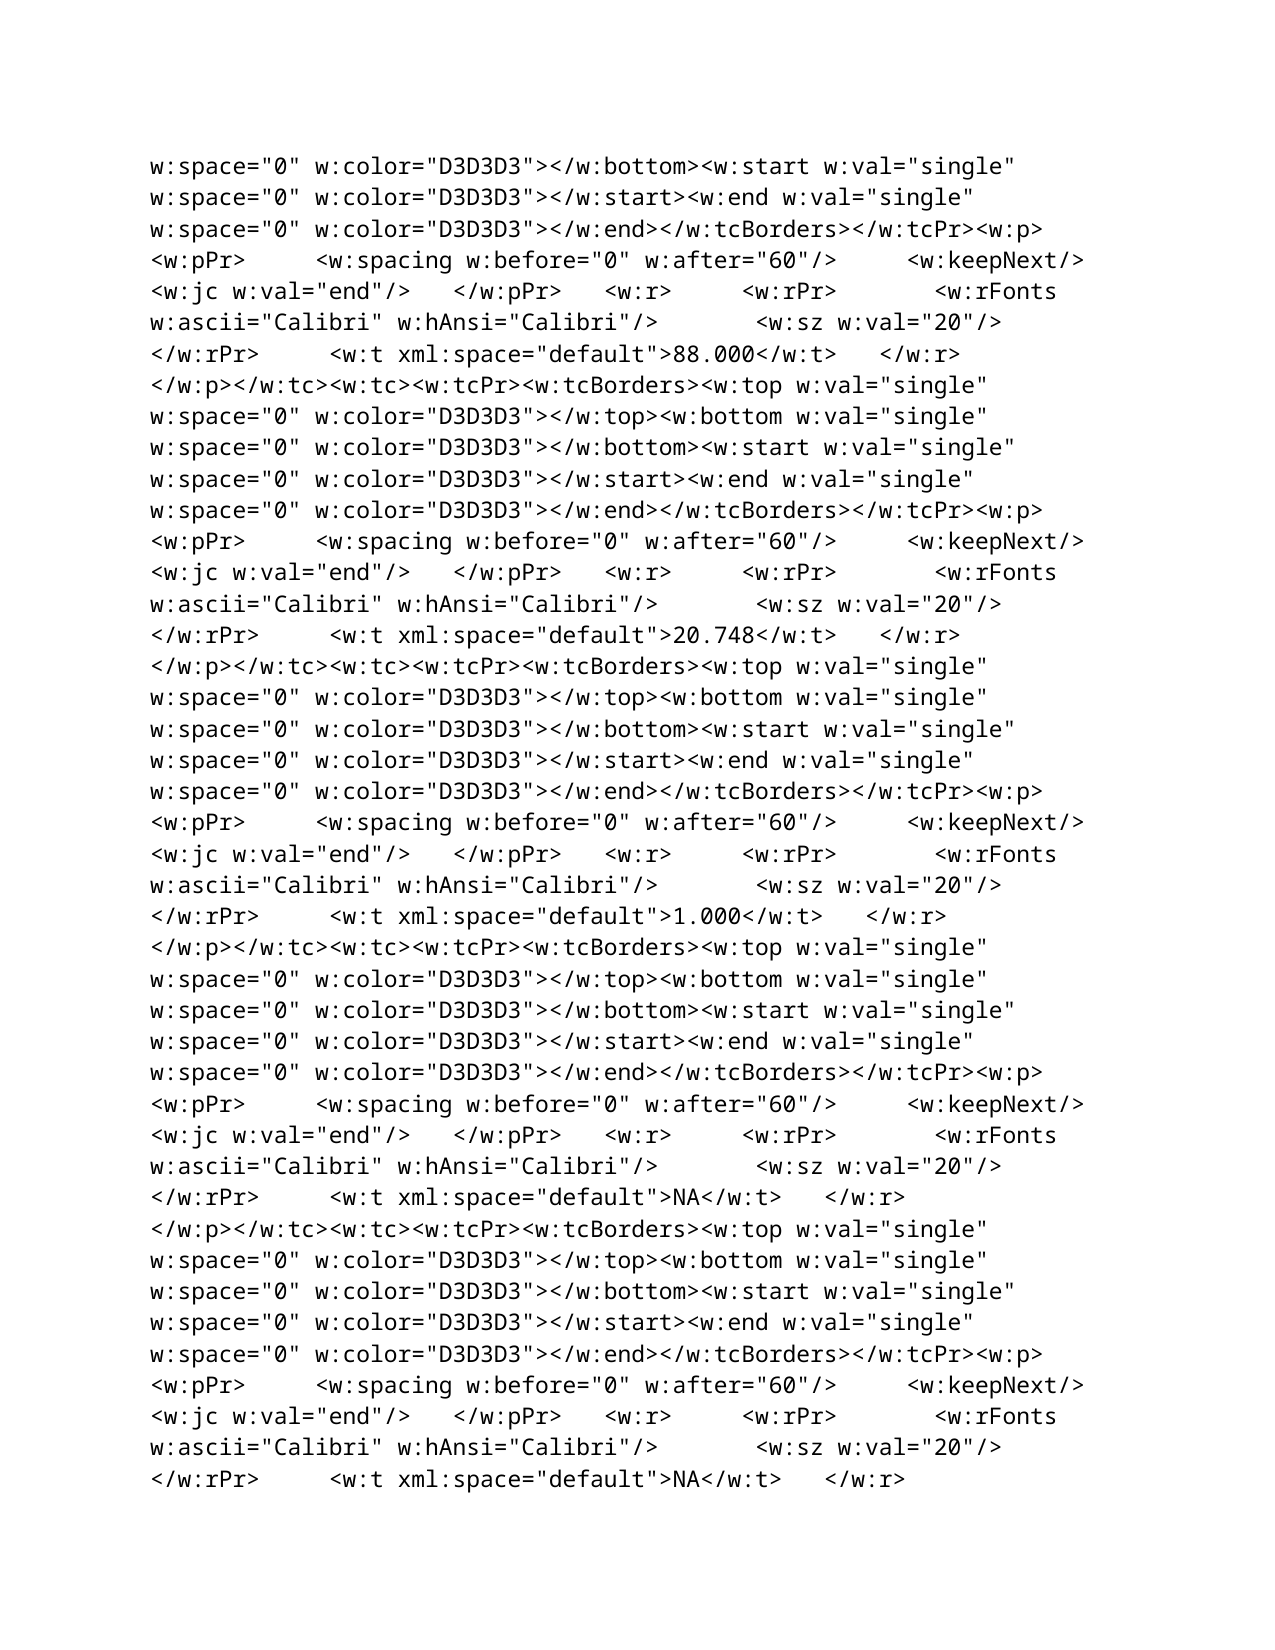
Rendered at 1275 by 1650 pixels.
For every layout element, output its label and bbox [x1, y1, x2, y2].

text [150, 150, 1125, 1494]
